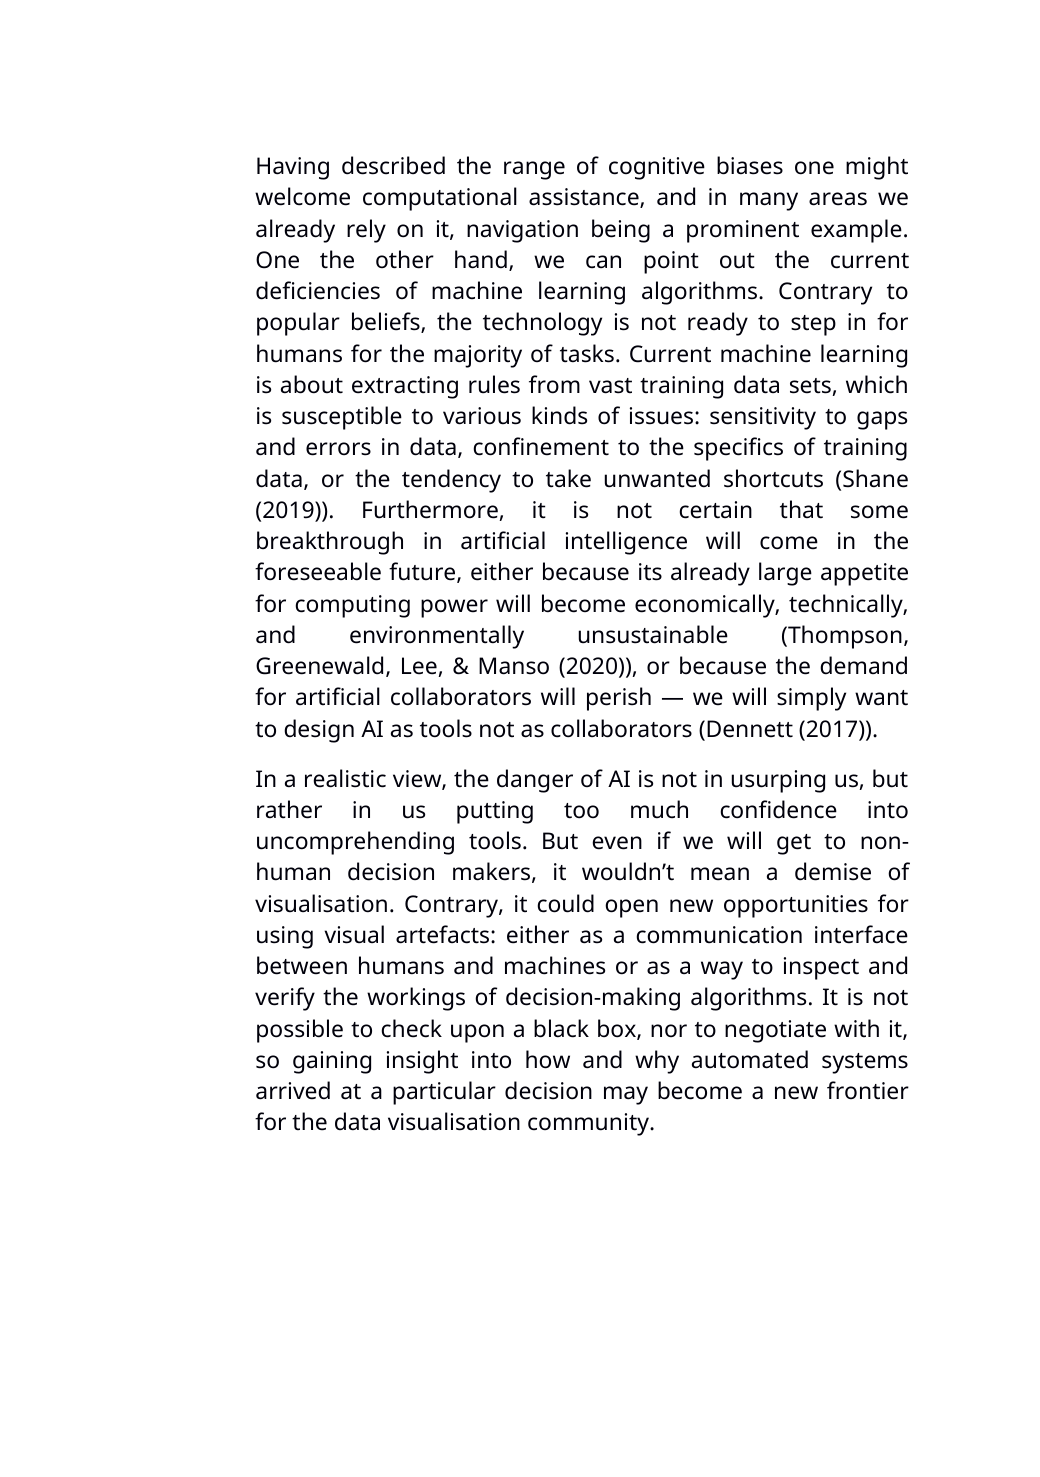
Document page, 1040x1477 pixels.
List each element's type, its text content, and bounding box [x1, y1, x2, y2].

text In a realistic view, the danger of AI is not in usurping us, but rather in us putting too much confidence into uncomprehending tools. But even if we will get to non-human decision makers, it wouldn’t mean a demise of visualisation. Contrary, it could open new opportunities for using visual artefacts: either as a communication interface between humans and machines or as a way to inspect and verify the workings of decision-making algorithms. It is not possible to check upon a black box, nor to negotiate with it, so gaining insight into how and why automated systems arrived at a particular decision may become a new frontier for the data visualisation community. [255, 762, 910, 1137]
text Having described the range of cognitive biases one might welcome computational assistance, and in many areas we already rely on it, navigation being a prominent example. One the other hand, we can point out the current deficiencies of machine learning algorithms. Contrary to popular beliefs, the technology is not ready to step in for humans for the majority of tasks. Current machine learning is about extracting rules from vast training data sets, which is susceptible to various kinds of issues: sensitivity to gaps and errors in data, confinement to the specifics of training data, or the tendency to take unwanted shortcuts (Shane (2019)). Furthermore, it is not certain that some breakthrough in artificial intelligence will come in the foreseeable future, either because its already large appetite for computing power will become economically, technically, and environmentally unsustainable (Thompson, Greenewald, Lee, & Manso (2020)), or because the demand for artificial collaborators will perish — we will simply want to design AI as tools not as collaborators (Dennett (2017)). [255, 150, 910, 744]
